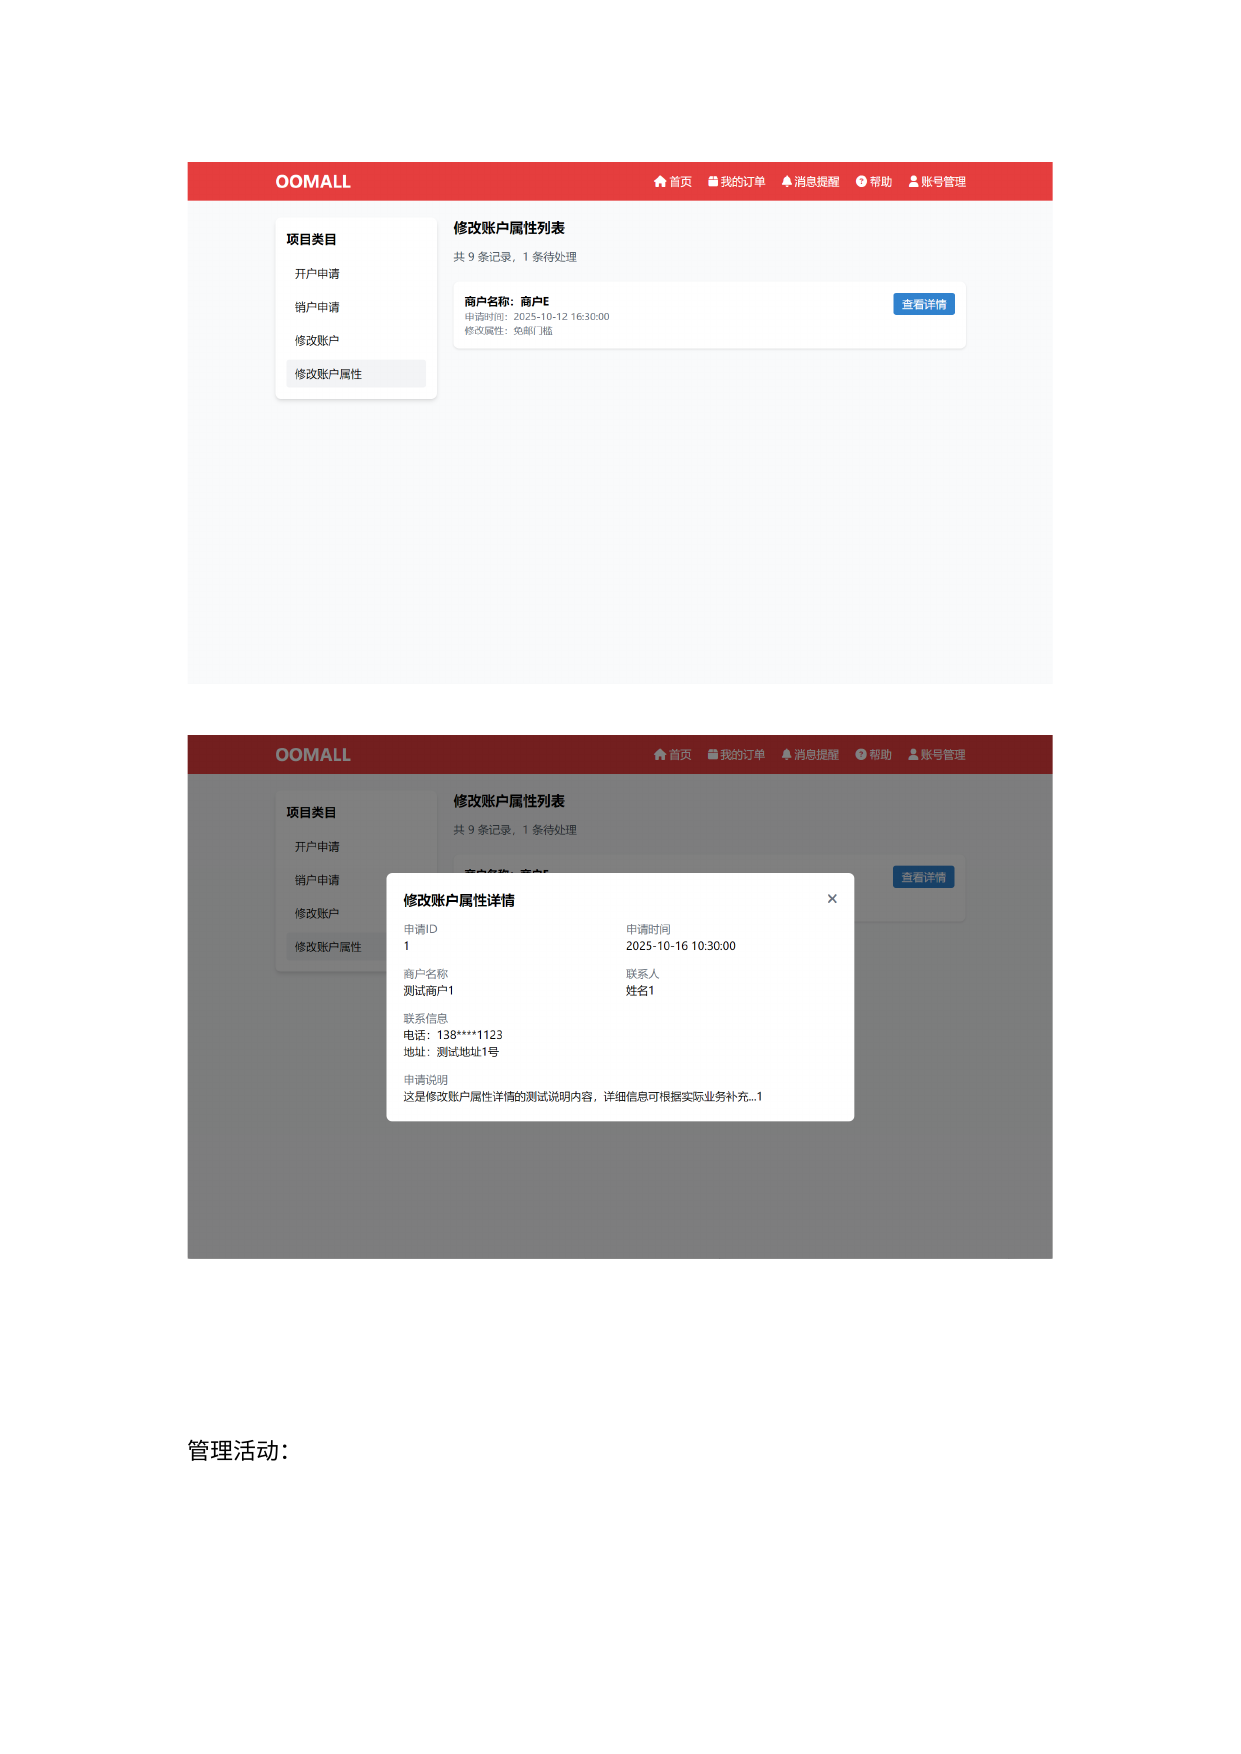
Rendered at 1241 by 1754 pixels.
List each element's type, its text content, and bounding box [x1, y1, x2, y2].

picture [187, 735, 1053, 1259]
picture [187, 162, 1053, 684]
text 管理活动： [187, 1417, 1053, 1482]
